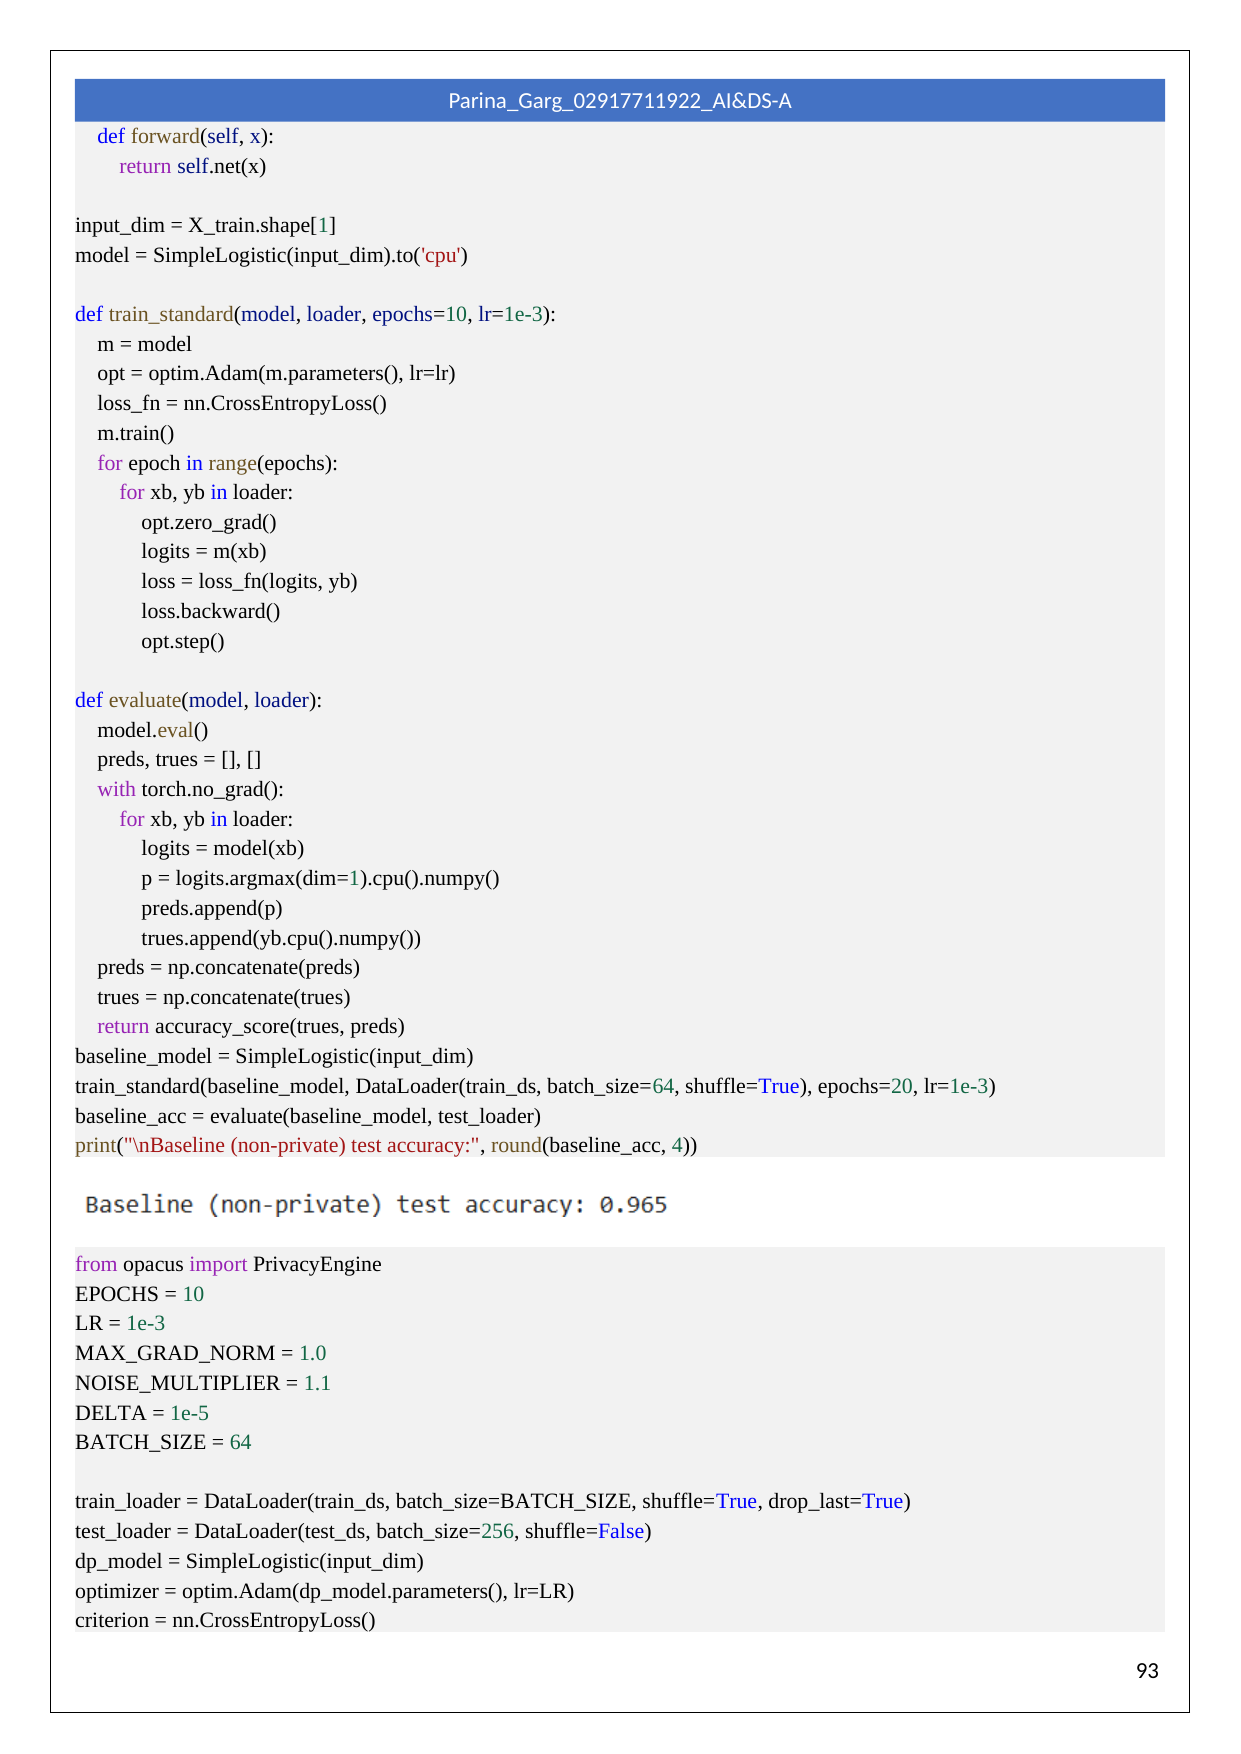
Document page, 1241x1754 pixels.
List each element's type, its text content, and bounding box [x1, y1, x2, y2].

text test_loader = DataLoader(test_ds, batch_size=256, shuffle=False) [75, 1514, 1165, 1543]
text preds = np.concatenate(preds) [75, 950, 1165, 979]
text preds, trues = [], [] [75, 742, 1165, 772]
text with torch.no_grad(): [75, 772, 1165, 801]
text model.eval() [75, 712, 1165, 742]
text loss_fn = nn.CrossEntropyLoss() [75, 386, 1165, 415]
text loss.backward() [75, 593, 1165, 623]
text opt.zero_grad() [75, 504, 1165, 534]
text trues = np.concatenate(trues) [75, 979, 1165, 1009]
text print("\nBaseline (non-private) test accuracy:", round(baseline_acc, 4)) [75, 1128, 1165, 1157]
text baseline_acc = evaluate(baseline_model, test_loader) [75, 1098, 1165, 1128]
text model = SimpleLogistic(input_dim).to('cpu') [75, 237, 1165, 267]
text return self.net(x) [75, 148, 1165, 178]
text LR = 1e-3 [75, 1306, 1165, 1336]
text baseline_model = SimpleLogistic(input_dim) [75, 1039, 1165, 1068]
text train_standard(baseline_model, DataLoader(train_ds, batch_size=64, shuffle=True), epochs=20, lr=1e-3) [75, 1068, 1165, 1098]
text logits = m(xb) [75, 534, 1165, 564]
text from opacus import PrivacyEngine [75, 1247, 1165, 1276]
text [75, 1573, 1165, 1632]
text NOISE_MULTIPLIER = 1.1 [75, 1365, 1165, 1395]
text train_loader = DataLoader(train_ds, batch_size=BATCH_SIZE, shuffle=True, drop_last=True) [75, 1484, 1165, 1514]
picture [75, 1187, 1166, 1217]
text m = model [75, 326, 1165, 356]
text DELTA = 1e-5 [75, 1395, 1165, 1425]
text m.train() [75, 415, 1165, 445]
text preds.append(p) [75, 890, 1165, 920]
text opt.step() [75, 623, 1165, 653]
text MAX_GRAD_NORM = 1.0 [75, 1336, 1165, 1365]
text def evaluate(model, loader): [75, 682, 1165, 712]
text for xb, yb in loader: [75, 475, 1165, 504]
text for epoch in range(epochs): [75, 445, 1165, 475]
text for xb, yb in loader: [75, 801, 1165, 831]
text EPOCHS = 10 [75, 1276, 1165, 1306]
text logits = model(xb) [75, 831, 1165, 861]
text def forward(self, x): [75, 122, 1165, 148]
text def train_standard(model, loader, epochs=10, lr=1e-3): [75, 297, 1165, 326]
text dp_model = SimpleLogistic(input_dim) [75, 1543, 1165, 1573]
text return accuracy_score(trues, preds) [75, 1009, 1165, 1039]
text input_dim = X_train.shape[1] [75, 207, 1165, 237]
text BATCH_SIZE = 64 [75, 1425, 1165, 1454]
text p = logits.argmax(dim=1).cpu().numpy() [75, 861, 1165, 890]
text trues.append(yb.cpu().numpy()) [75, 920, 1165, 950]
text loss = loss_fn(logits, yb) [75, 564, 1165, 593]
text opt = optim.Adam(m.parameters(), lr=lr) [75, 356, 1165, 386]
